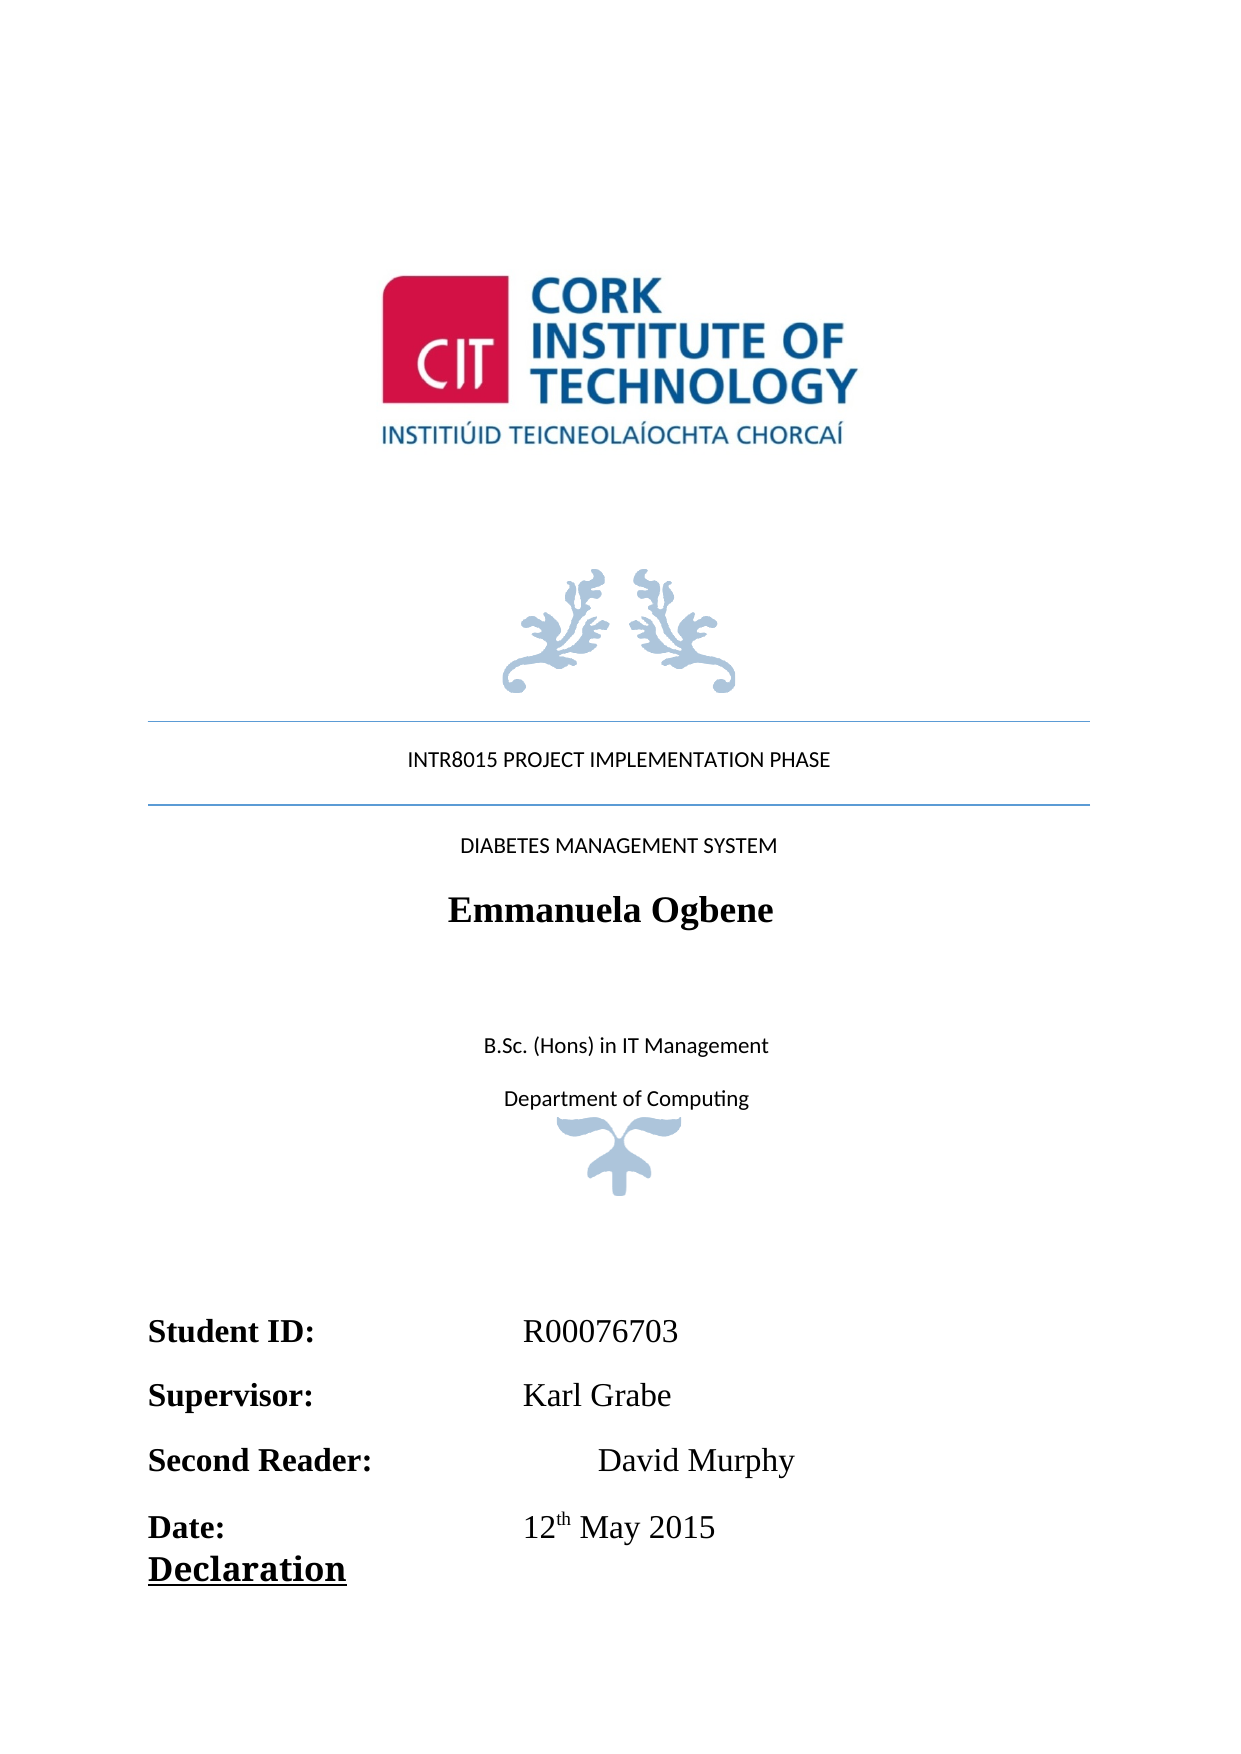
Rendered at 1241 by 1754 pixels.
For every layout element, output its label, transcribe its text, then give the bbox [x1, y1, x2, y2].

text Declaration [148, 1546, 1090, 1591]
picture [256, 150, 982, 570]
